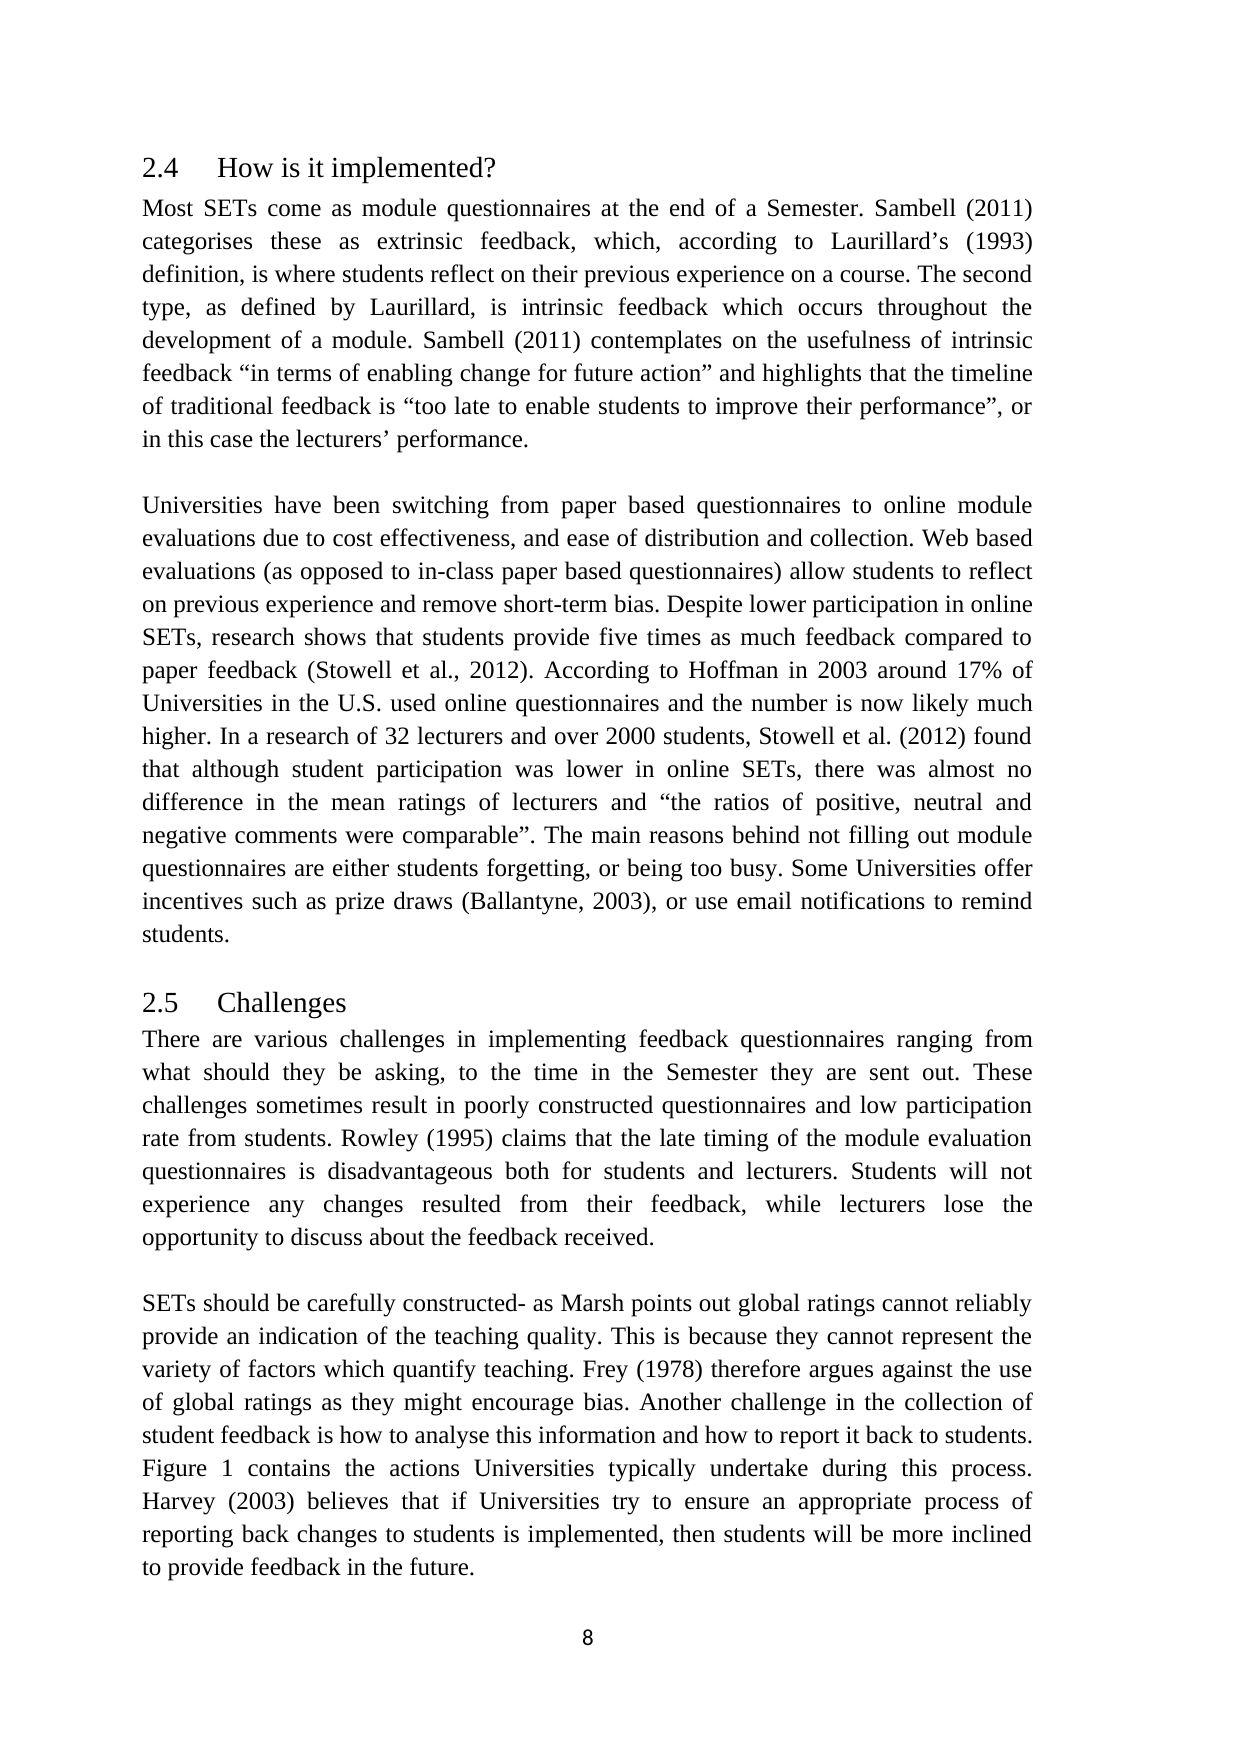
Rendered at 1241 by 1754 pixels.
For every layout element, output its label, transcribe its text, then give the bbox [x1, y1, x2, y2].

text SETs should be carefully constructed- as Marsh points out global ratings cannot reliably provide an indication of the teaching quality. This is because they cannot represent the variety of factors which quantify teaching. Frey (1978) therefore argues against the use of global ratings as they might encourage bias. Another challenge in the collection of student feedback is how to analyse this information and how to report it back to students. Figure 1 contains the actions Universities typically undertake during this process. Harvey (2003) believes that if Universities try to ensure an appropriate process of reporting back changes to students is implemented, then students will be more inclined to provide feedback in the future. [142, 1288, 1033, 1581]
text Universities have been switching from paper based questionnaires to online module evaluations due to cost effectiveness, and ease of distribution and collection. Web based evaluations (as opposed to in-class paper based questionnaires) allow students to reflect on previous experience and remove short-term bias. Despite lower participation in online SETs, research shows that students provide five times as much feedback compared to paper feedback (Stowell et al., 2012). According to Hoffman in 2003 around 17% of Universities in the U.S. used online questionnaires and the number is now likely much higher. In a research of 32 lecturers and over 2000 students, Stowell et al. (2012) found that although student participation was lower in online SETs, there was almost no difference in the mean ratings of lecturers and “the ratios of positive, neutral and negative comments were comparable”. The main reasons behind not filling out module questionnaires are either students forgetting, or being too busy. Some Universities offer incentives such as prize draws (Ballantyne, 2003), or use email notifications to remind students. [142, 490, 1033, 948]
text 2.4 How is it implemented? [142, 150, 1033, 183]
text Most SETs come as module questionnaires at the end of a Semester. Sambell (2011) categorises these as extrinsic feedback, which, according to Laurillard’s (1993) definition, is where students reflect on their previous experience on a course. The second type, as defined by Laurillard, is intrinsic feedback which occurs throughout the development of a module. Sambell (2011) contemplates on the usefulness of intrinsic feedback “in terms of enabling change for future action” and highlights that the timeline of traditional feedback is “too late to enable students to improve their performance”, or in this case the lecturers’ performance. [142, 193, 1033, 453]
text There are various challenges in implementing feedback questionnaires ranging from what should they be asking, to the time in the Semester they are sent out. These challenges sometimes result in poorly constructed questionnaires and low participation rate from students. Rowley (1995) claims that the late timing of the module evaluation questionnaires is disadvantageous both for students and lecturers. Students will not experience any changes resulted from their feedback, while lecturers lose the opportunity to discuss about the feedback received. [142, 1024, 1033, 1251]
text 2.5 Challenges [142, 985, 1033, 1019]
